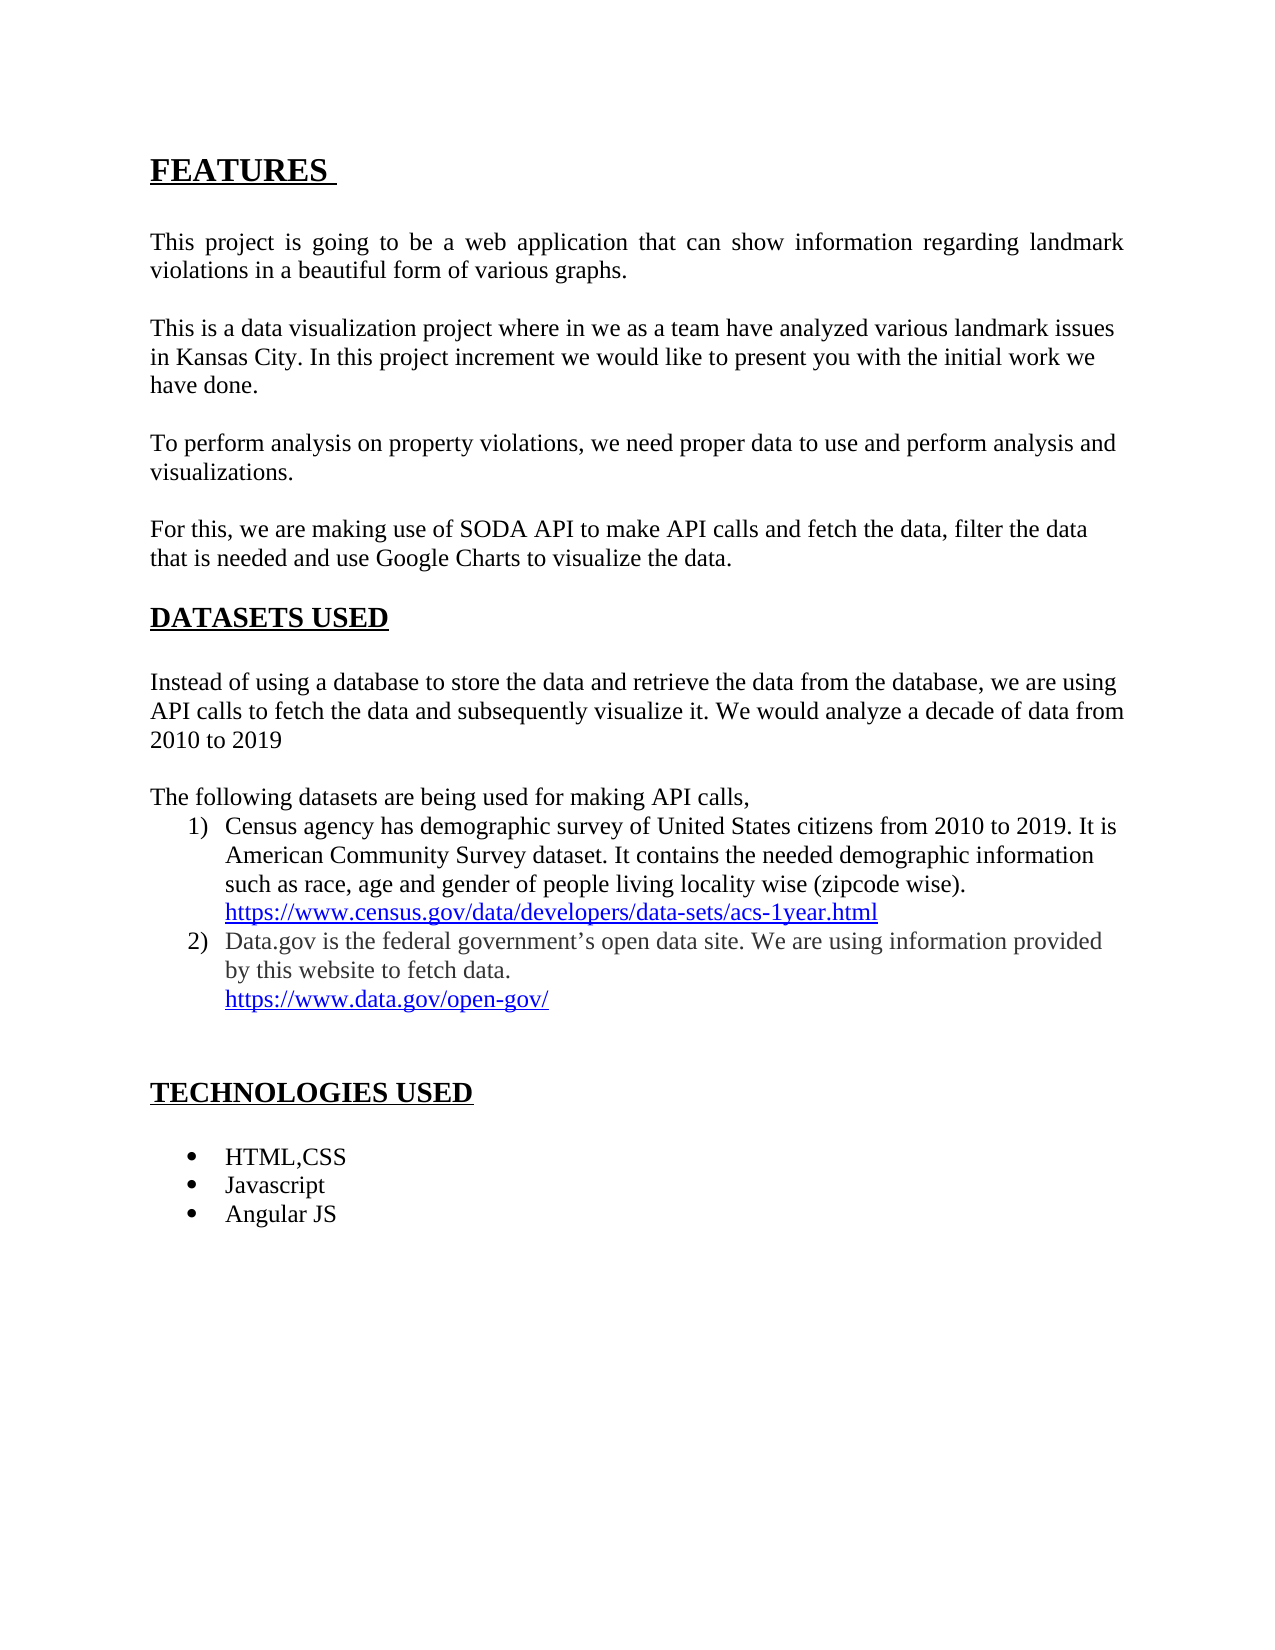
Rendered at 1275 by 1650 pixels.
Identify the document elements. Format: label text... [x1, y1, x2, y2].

list https://www.data.gov/open-gov/ [225, 984, 1125, 1012]
list Javascript [187, 1171, 1125, 1199]
text The following datasets are being used for making API calls, [150, 782, 1125, 811]
text For this, we are making use of SODA API to make API calls and fetch the data, filter the data that is needed and use Google Charts to visualize the data. [150, 514, 1125, 572]
text To perform analysis on property violations, we need proper data to use and perform analysis and visualizations. [150, 428, 1125, 485]
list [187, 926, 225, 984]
text Instead of using a database to store the data and retrieve the data from the database, we are using API calls to fetch the data and subsequently visualize it. We would analyze a decade of data from 2010 to 2019 [150, 667, 1125, 754]
list Census agency has demographic survey of United States citizens from 2010 to 2019. It is American Community Survey dataset. It contains the needed demographic information such as race, age and gender of people living locality wise (zipcode wise). [187, 811, 1125, 897]
text DATASETS USED [150, 600, 1125, 634]
list Data.gov is the federal government’s open data site. We are using information provided by this website to fetch data. [511, 926, 1125, 984]
list Angular JS [187, 1199, 1125, 1228]
text TECHNOLOGIES USED [150, 1075, 1125, 1108]
text This project is going to be a web application that can show information regarding landmark violations in a beautiful form of various graphs. [150, 227, 1125, 284]
text https://www.census.gov/data/developers/data-sets/acs-1year.html [150, 897, 1125, 926]
list HTML,CSS [187, 1142, 1125, 1171]
text FEATURES [150, 150, 1125, 188]
text This is a data visualization project where in we as a team have analyzed various landmark issues in Kansas City. In this project increment we would like to present you with the initial work we have done. [150, 313, 1125, 399]
